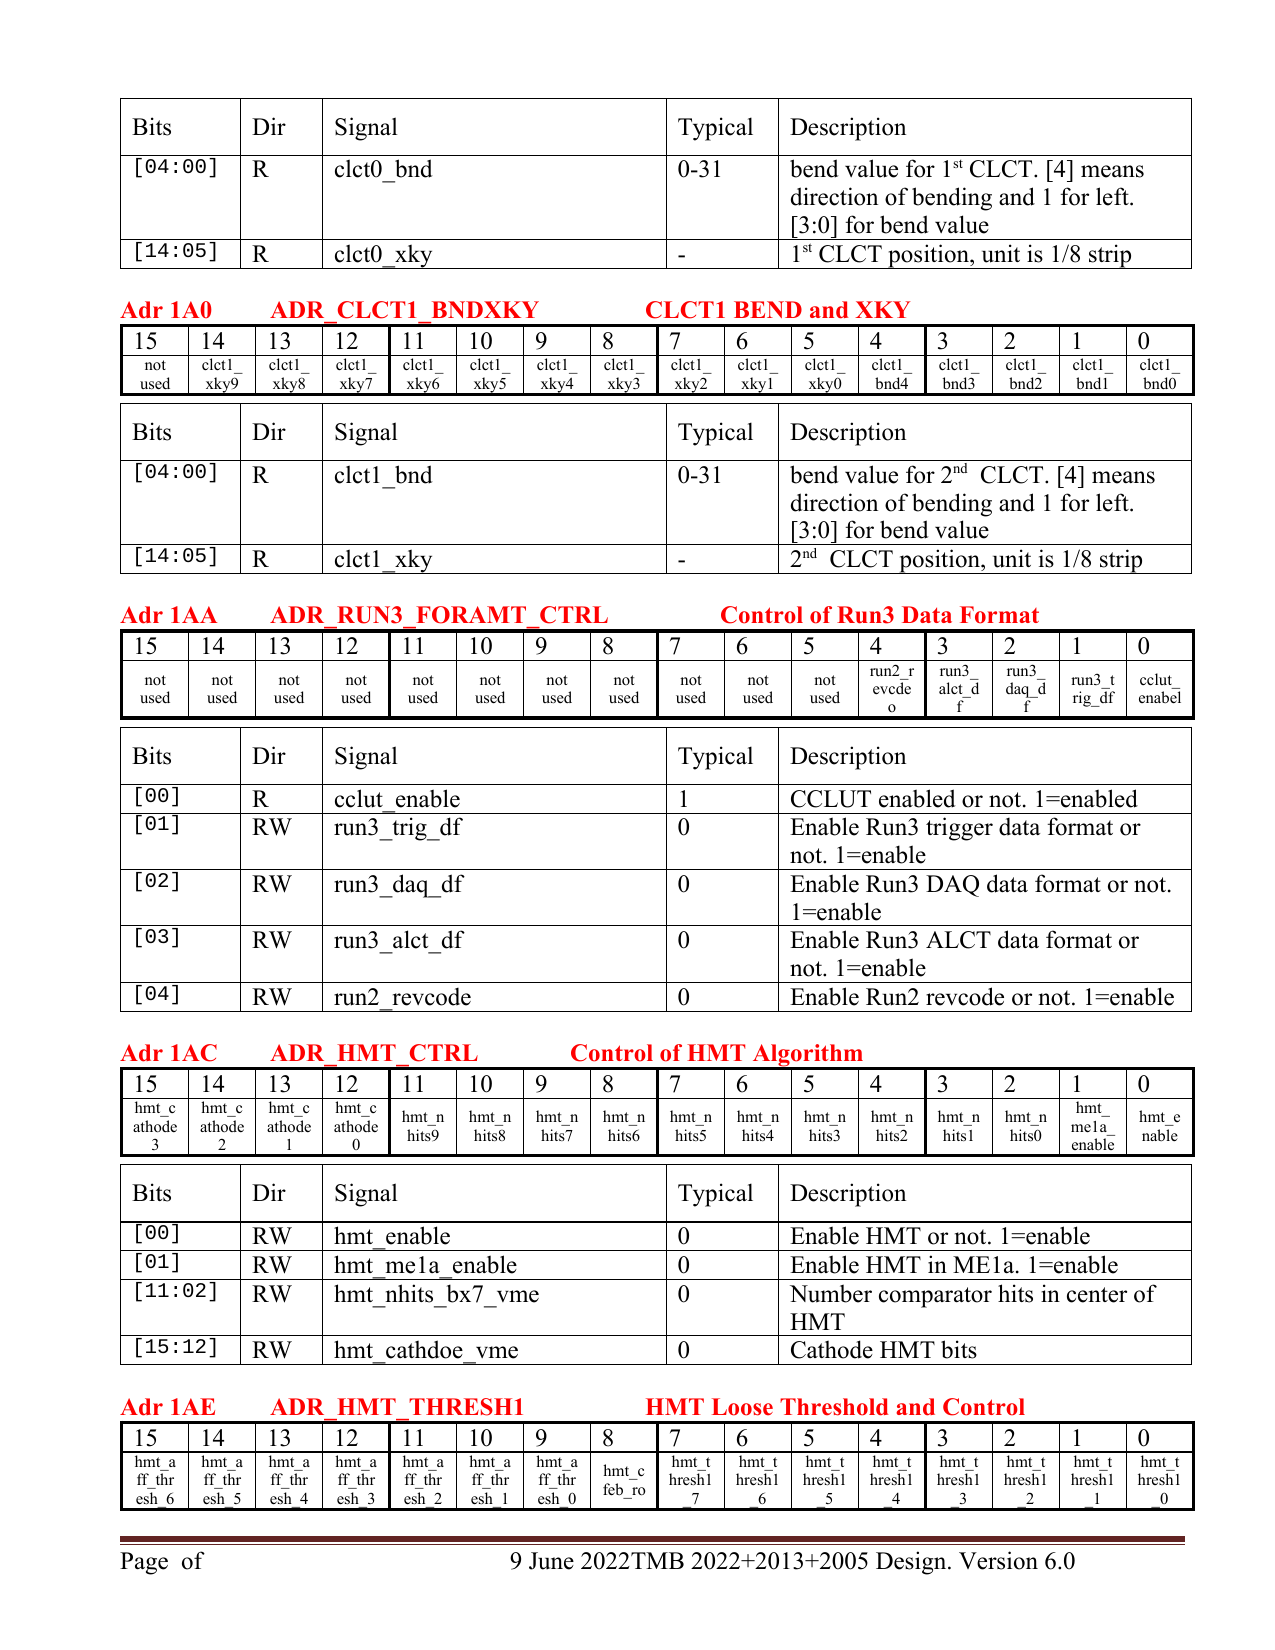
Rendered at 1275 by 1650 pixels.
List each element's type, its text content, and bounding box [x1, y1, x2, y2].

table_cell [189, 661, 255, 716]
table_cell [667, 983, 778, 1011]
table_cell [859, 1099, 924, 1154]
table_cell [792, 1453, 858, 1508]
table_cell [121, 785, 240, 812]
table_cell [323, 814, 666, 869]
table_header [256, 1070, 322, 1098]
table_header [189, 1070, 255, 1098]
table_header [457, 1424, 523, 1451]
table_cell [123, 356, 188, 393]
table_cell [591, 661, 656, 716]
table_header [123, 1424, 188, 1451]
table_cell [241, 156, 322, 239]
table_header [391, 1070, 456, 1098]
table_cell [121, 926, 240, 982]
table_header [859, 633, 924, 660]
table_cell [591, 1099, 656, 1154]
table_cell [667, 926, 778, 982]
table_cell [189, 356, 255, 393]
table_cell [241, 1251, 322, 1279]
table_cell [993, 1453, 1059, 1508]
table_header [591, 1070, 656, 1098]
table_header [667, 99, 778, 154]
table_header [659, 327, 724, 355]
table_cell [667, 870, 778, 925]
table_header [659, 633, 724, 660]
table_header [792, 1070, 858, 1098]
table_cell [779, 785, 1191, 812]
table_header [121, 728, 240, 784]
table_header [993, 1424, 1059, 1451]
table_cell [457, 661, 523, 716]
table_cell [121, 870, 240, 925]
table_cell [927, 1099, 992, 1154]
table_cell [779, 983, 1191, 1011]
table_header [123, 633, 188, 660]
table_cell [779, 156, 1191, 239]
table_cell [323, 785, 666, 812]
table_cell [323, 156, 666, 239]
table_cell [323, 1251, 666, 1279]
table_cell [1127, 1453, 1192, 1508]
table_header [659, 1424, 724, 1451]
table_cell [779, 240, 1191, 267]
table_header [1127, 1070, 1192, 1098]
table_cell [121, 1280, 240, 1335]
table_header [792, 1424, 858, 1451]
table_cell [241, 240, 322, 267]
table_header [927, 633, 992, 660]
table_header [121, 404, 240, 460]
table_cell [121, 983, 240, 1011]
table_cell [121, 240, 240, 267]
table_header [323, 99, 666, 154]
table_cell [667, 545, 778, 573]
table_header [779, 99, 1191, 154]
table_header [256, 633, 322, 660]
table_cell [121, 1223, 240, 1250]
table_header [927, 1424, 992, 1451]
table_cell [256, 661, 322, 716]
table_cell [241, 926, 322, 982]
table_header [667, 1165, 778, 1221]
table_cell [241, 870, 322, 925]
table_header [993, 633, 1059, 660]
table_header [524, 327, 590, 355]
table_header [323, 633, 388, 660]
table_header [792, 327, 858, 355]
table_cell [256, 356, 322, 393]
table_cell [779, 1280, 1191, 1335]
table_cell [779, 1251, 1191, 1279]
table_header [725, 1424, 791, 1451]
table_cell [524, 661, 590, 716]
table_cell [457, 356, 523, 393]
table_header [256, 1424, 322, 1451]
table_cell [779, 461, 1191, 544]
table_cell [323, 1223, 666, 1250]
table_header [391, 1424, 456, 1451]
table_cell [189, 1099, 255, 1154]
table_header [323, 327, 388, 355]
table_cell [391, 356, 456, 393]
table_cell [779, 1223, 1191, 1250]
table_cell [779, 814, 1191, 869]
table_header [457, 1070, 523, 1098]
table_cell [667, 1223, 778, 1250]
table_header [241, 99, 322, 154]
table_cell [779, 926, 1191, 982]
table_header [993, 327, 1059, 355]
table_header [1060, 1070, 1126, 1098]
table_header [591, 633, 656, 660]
subtitle Adr 1A0 ADR_CLCT1_BNDXKY CLCT1 BEND and XKY [120, 296, 1185, 324]
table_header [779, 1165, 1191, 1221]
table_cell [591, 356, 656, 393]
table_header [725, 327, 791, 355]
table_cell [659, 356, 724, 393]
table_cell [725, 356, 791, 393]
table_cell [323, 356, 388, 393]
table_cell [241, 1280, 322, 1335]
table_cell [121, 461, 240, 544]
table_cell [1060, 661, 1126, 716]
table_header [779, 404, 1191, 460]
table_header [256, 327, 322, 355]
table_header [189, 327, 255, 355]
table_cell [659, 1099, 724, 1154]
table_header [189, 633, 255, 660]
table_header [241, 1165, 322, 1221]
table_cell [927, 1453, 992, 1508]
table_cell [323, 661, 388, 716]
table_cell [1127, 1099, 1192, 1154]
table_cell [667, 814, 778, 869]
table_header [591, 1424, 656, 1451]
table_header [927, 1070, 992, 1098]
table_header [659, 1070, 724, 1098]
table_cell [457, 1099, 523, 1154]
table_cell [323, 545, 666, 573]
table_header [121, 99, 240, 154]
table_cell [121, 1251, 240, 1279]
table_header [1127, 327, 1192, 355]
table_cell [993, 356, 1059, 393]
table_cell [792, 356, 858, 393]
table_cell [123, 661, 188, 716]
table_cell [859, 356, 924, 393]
subtitle Adr 1AC ADR_HMT_CTRL Control of HMT Algorithm [120, 1039, 1185, 1067]
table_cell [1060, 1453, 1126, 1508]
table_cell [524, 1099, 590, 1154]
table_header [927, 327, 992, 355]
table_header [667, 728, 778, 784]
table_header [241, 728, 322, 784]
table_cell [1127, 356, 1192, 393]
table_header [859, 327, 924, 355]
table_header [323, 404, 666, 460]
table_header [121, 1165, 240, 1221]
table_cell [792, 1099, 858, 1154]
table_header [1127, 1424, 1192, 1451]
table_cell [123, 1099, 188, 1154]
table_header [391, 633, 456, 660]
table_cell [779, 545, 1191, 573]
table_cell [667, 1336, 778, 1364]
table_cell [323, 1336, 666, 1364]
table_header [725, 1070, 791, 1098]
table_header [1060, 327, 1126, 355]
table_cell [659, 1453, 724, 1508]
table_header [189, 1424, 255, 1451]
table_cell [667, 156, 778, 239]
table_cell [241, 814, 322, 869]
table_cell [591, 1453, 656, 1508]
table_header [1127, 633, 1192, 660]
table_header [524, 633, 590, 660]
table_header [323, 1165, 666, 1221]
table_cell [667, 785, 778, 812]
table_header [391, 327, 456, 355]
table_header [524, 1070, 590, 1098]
subtitle Adr 1AA ADR_RUN3_FORAMT_CTRL Control of Run3 Data Format [120, 602, 1185, 629]
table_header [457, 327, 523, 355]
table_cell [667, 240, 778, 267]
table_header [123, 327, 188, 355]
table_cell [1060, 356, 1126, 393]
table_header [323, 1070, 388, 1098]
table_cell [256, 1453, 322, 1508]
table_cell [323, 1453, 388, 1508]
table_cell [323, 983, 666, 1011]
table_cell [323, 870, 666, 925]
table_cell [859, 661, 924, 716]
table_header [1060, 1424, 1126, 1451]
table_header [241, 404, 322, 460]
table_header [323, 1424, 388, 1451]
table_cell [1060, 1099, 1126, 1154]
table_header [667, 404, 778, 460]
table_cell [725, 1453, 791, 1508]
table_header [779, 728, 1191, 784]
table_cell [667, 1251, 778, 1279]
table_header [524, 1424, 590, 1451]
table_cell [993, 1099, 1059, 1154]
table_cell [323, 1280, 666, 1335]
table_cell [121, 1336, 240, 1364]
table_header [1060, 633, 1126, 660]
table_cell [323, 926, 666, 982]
subtitle Adr 1AE ADR_HMT_THRESH1 HMT Loose Threshold and Control [120, 1393, 1185, 1421]
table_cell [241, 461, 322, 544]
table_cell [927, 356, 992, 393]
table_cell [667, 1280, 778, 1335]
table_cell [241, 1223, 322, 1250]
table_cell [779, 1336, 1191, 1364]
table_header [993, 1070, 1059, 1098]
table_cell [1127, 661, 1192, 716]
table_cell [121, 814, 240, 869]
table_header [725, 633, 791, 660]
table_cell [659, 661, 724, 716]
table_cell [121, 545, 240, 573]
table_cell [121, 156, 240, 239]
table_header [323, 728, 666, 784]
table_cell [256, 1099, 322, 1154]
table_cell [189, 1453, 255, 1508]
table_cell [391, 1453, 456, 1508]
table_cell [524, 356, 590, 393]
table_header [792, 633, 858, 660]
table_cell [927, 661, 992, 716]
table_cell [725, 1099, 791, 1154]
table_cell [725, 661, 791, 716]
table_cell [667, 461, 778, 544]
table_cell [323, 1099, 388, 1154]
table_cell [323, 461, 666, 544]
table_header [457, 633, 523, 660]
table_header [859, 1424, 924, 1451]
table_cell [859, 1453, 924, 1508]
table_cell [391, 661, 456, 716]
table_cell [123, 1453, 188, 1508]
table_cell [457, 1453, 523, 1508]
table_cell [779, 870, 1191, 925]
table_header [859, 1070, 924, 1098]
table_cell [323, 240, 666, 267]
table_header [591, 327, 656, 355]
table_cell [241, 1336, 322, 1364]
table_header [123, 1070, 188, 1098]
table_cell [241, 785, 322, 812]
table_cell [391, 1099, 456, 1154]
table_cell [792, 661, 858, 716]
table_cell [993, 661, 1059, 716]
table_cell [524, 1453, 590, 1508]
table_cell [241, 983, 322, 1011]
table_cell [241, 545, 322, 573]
